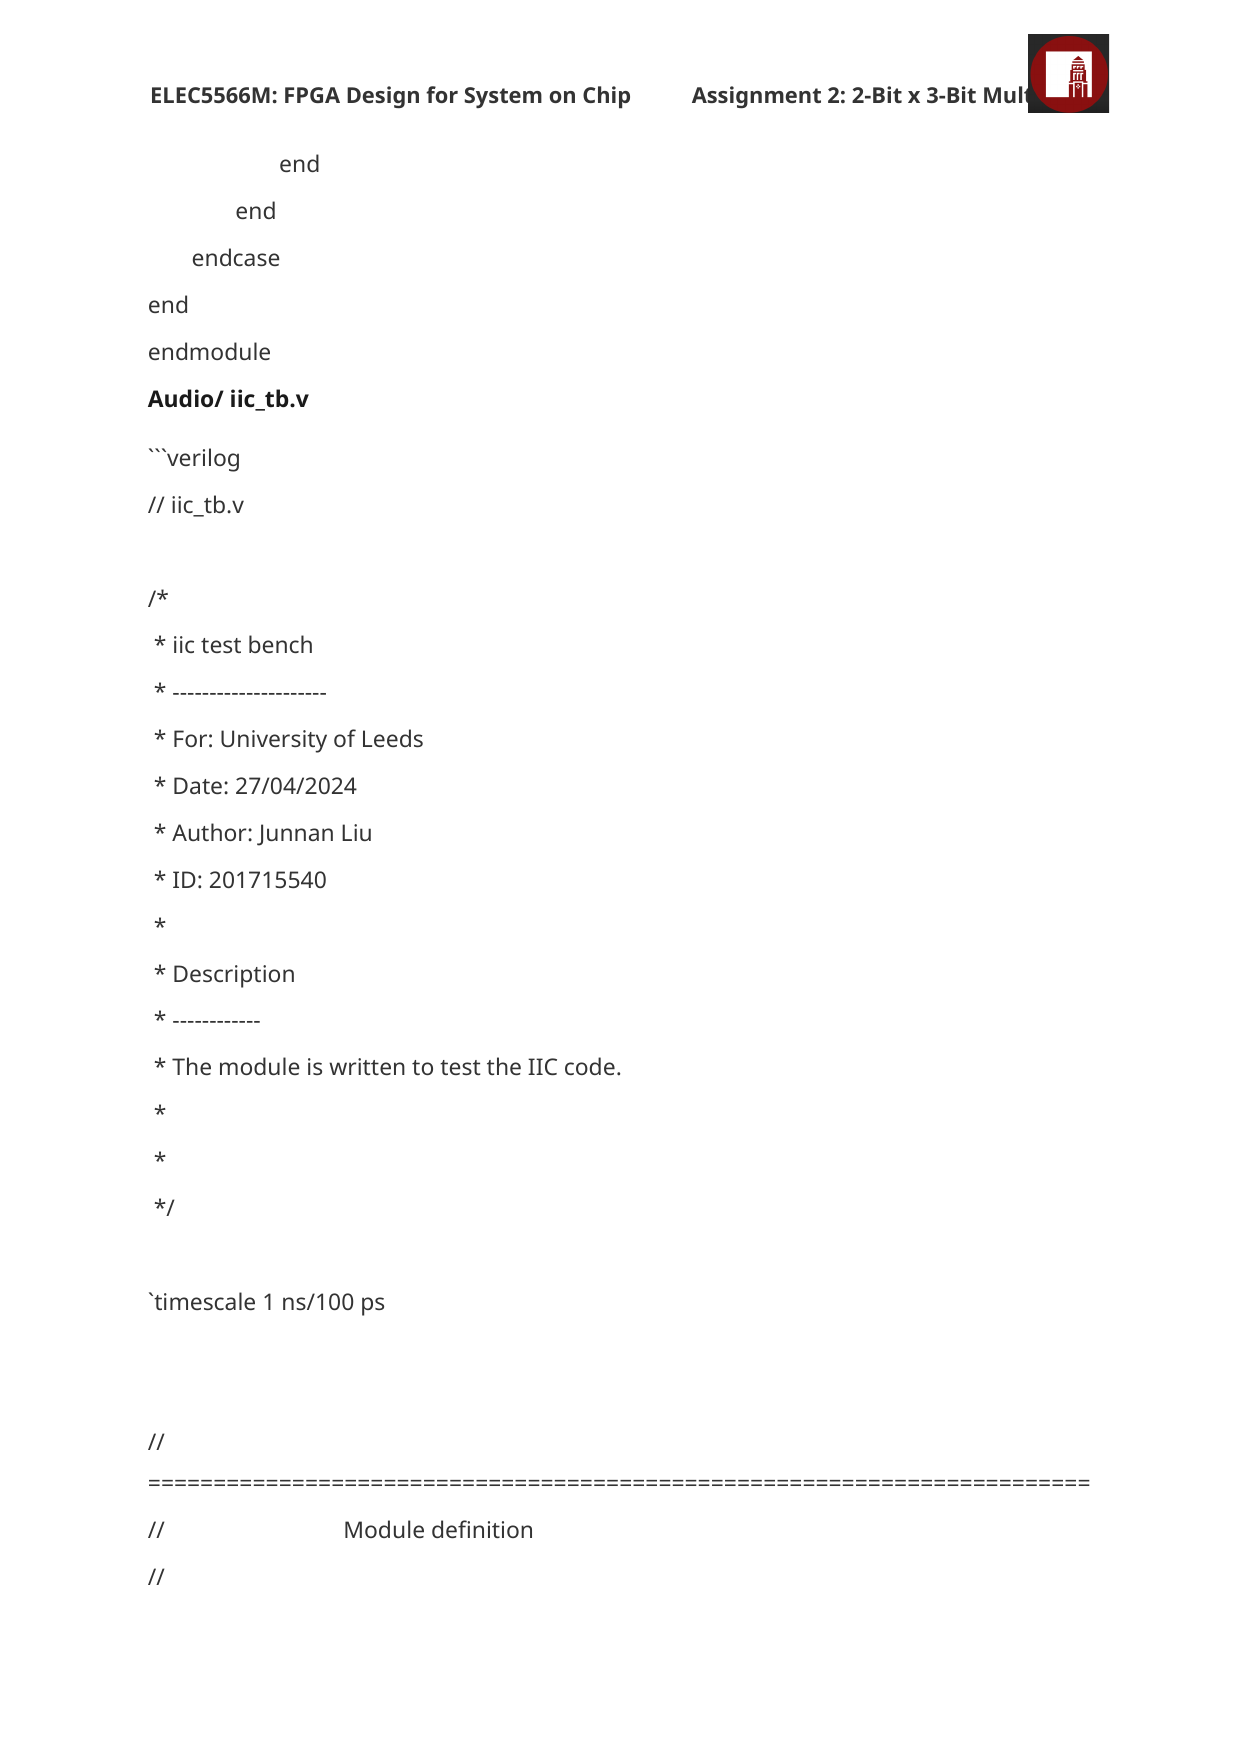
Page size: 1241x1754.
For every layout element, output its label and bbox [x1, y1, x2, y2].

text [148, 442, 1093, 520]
picture [1027, 34, 1109, 113]
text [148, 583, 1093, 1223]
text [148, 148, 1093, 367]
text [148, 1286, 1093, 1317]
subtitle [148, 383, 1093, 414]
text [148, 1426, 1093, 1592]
